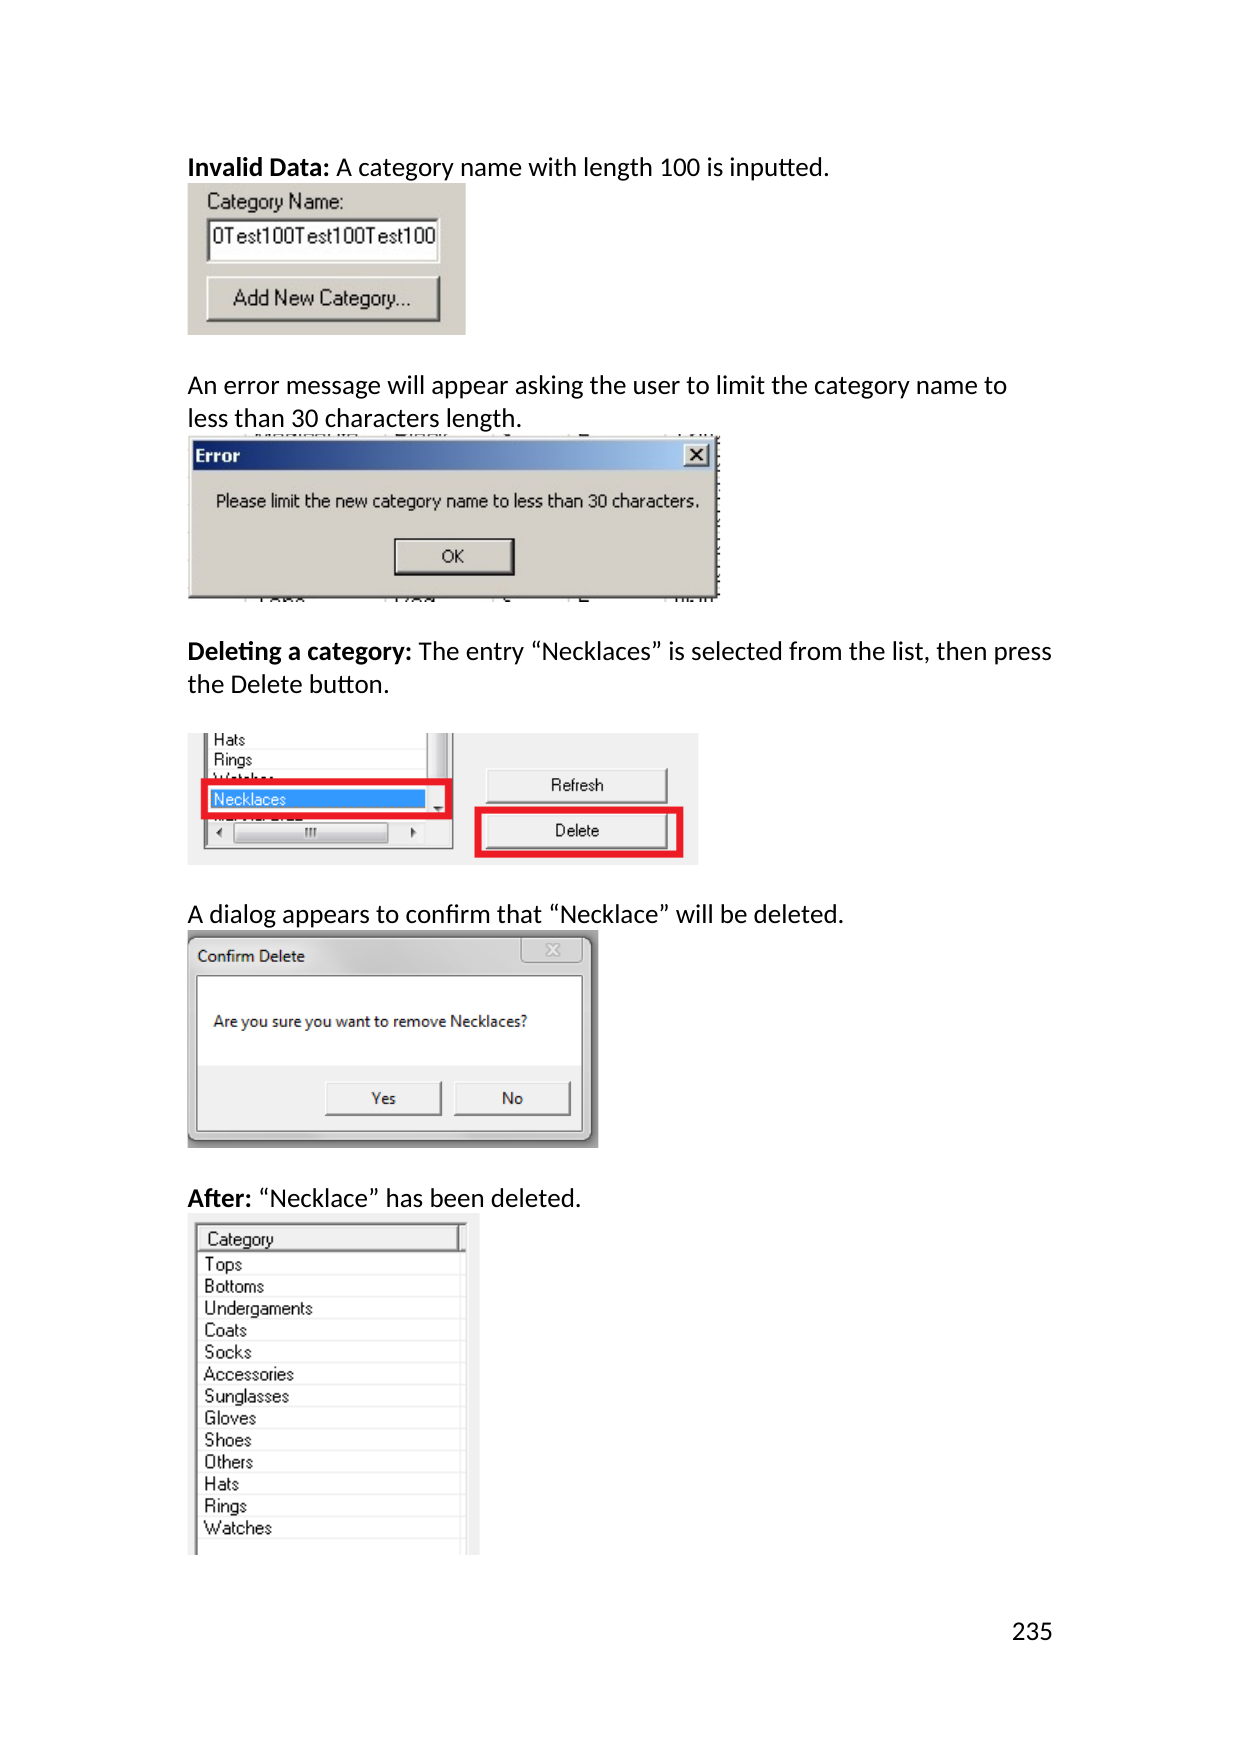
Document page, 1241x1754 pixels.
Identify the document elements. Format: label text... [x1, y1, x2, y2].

picture [187, 1213, 480, 1555]
text After: “Necklace” has been deleted. [187, 1181, 1053, 1214]
text Invalid Data: A category name with length 100 is inputted. [187, 150, 1053, 183]
text A dialog appears to confirm that “Necklace” will be deleted. [187, 897, 1053, 930]
text An error message will appear asking the user to limit the category name to less than 30 characters length. [187, 368, 1053, 434]
text Deleting a category: The entry “Necklaces” is selected from the list, then press the Delete button. [187, 634, 1053, 700]
picture [187, 930, 599, 1148]
picture [187, 733, 699, 865]
picture [187, 183, 466, 335]
picture [187, 434, 721, 602]
